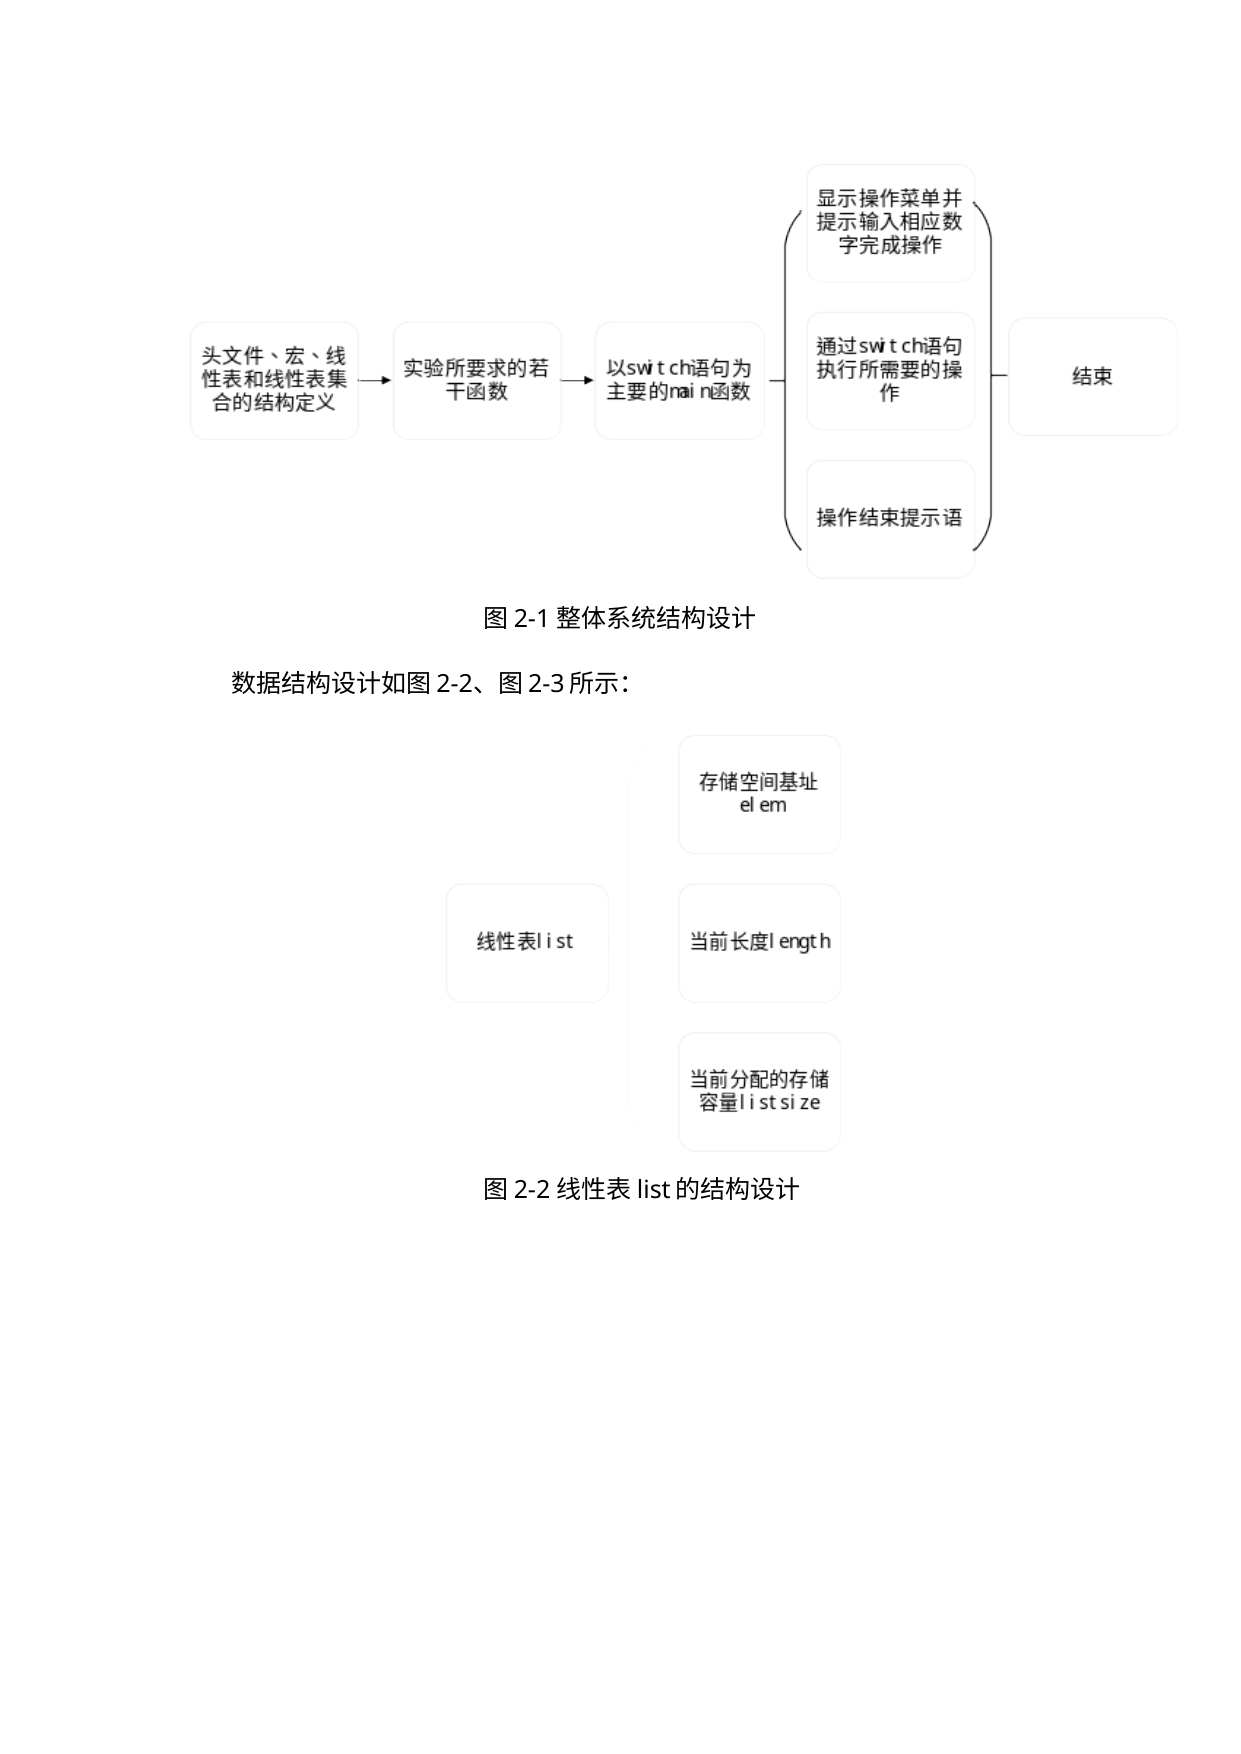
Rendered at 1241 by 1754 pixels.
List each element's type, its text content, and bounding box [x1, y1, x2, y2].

text 数据结构设计如图2-2、图2-3所示： [187, 649, 1053, 714]
text 图2-1 整体系统结构设计 [187, 584, 1053, 649]
text 图2-2 线性表list的结构设计 [187, 1155, 1053, 1220]
